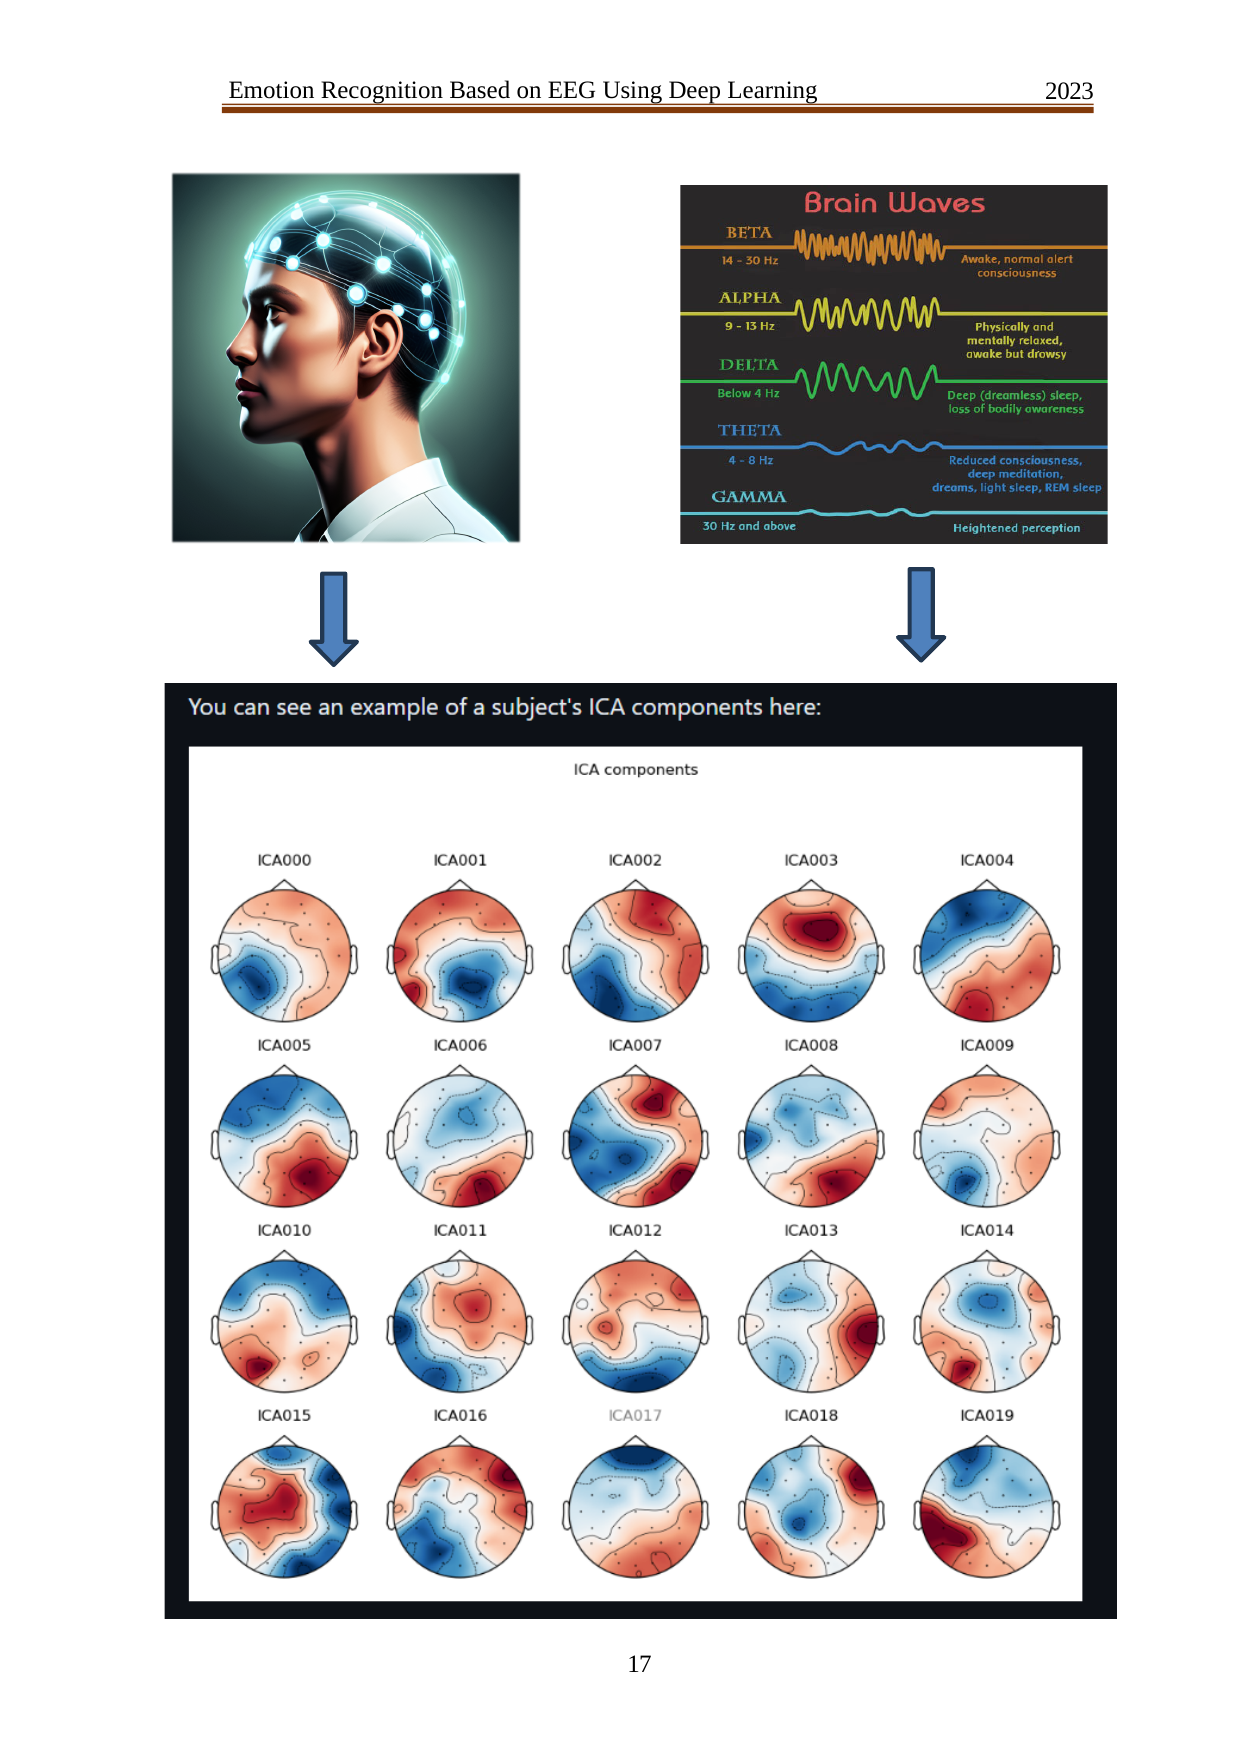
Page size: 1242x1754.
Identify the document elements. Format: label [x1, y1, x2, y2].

picture [170, 172, 522, 544]
picture [680, 185, 1108, 544]
picture [164, 683, 1117, 1619]
